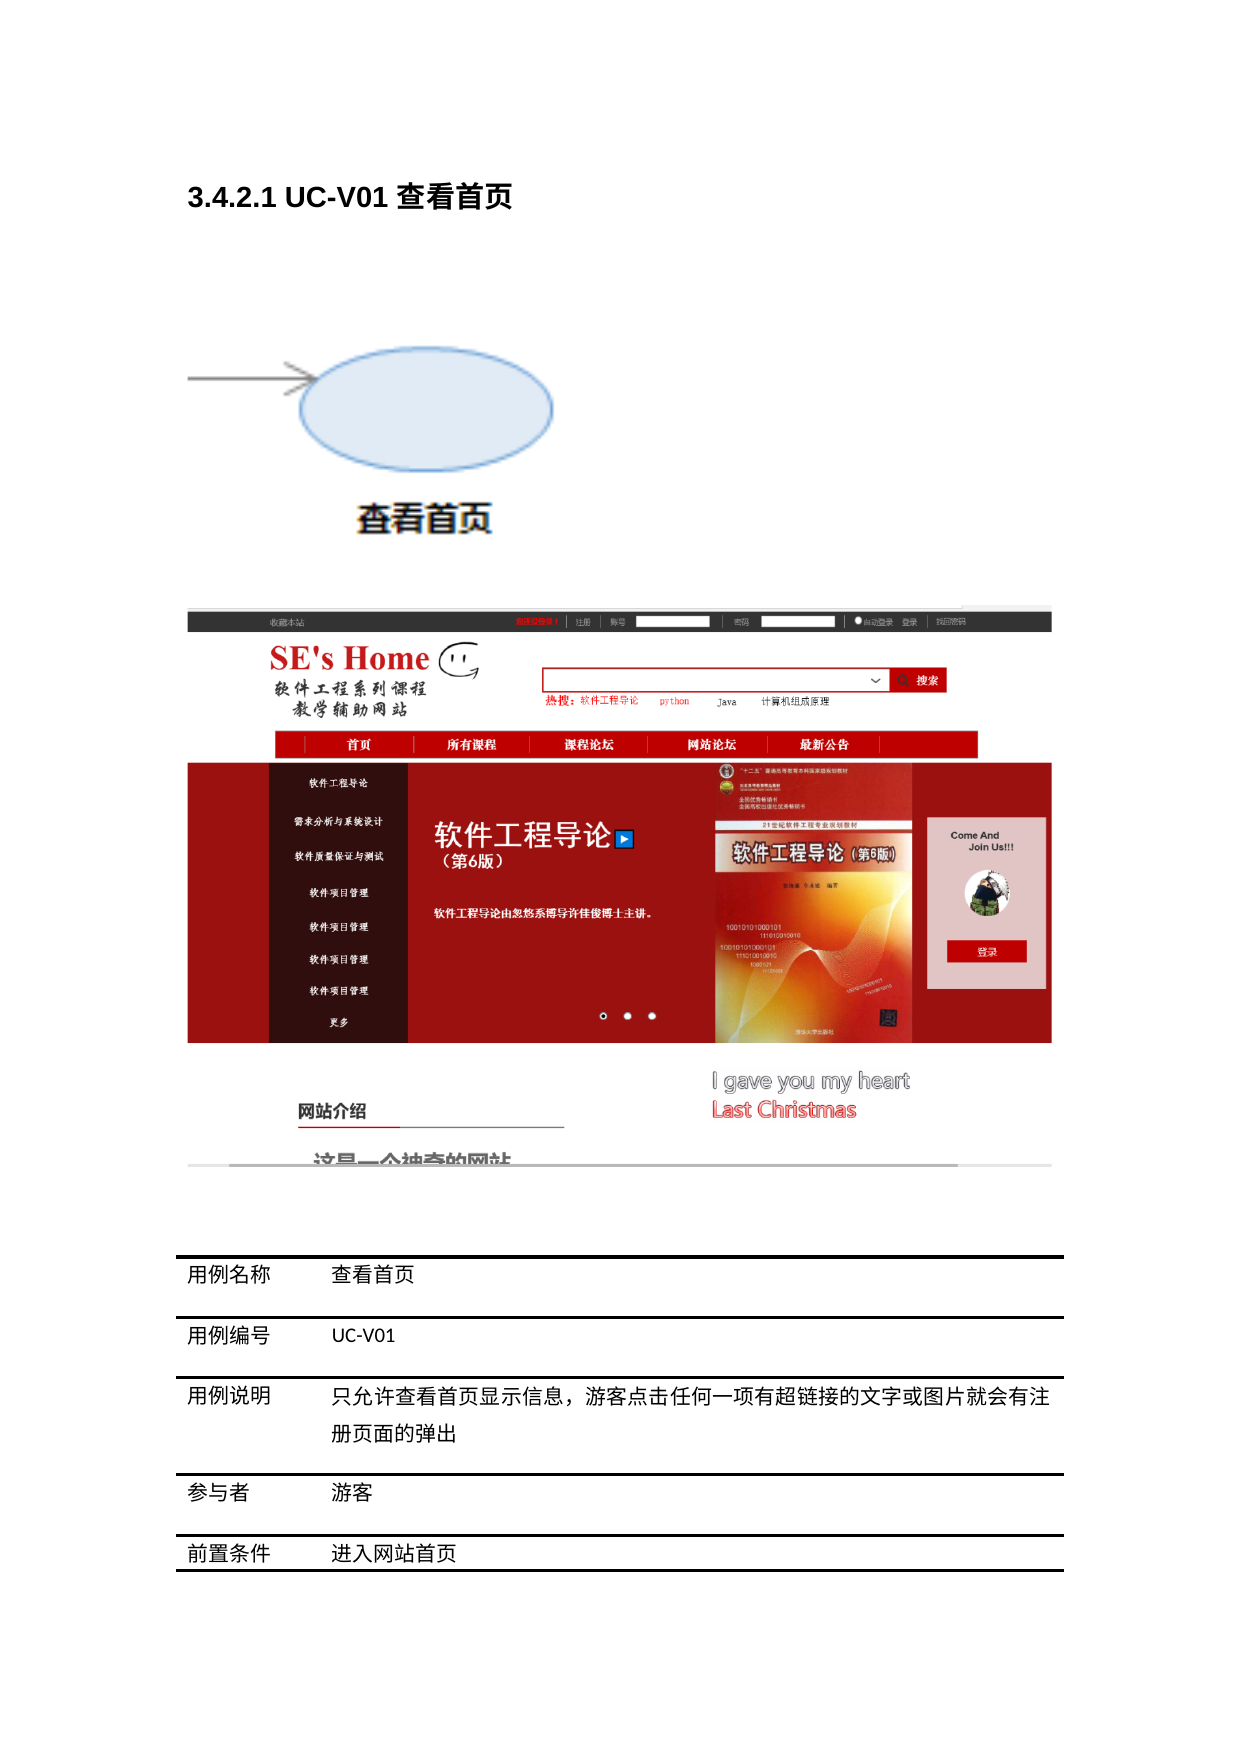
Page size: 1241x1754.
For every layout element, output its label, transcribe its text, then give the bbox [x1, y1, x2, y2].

table_cell 游客 [320, 1476, 1064, 1533]
table_cell 前置条件 [176, 1537, 320, 1569]
table_cell 进入网站首页 [320, 1537, 1064, 1569]
table_cell 参与者 [176, 1476, 320, 1533]
table_header 查看首页 [320, 1259, 1064, 1316]
table_cell 只允许查看首页显示信息，游客点击任何一项有超链接的文字或图片就会有注册页面的弹出 [320, 1379, 1064, 1473]
picture [187, 280, 750, 602]
table_header 用例名称 [176, 1259, 320, 1316]
table_cell 用例编号 [176, 1319, 320, 1376]
table_cell UC-V01 [320, 1319, 1064, 1376]
table_cell 用例说明 [176, 1379, 320, 1473]
picture [187, 605, 1052, 1167]
subtitle 3.4.2.1 UC-V01 查看首页 [187, 162, 1053, 227]
